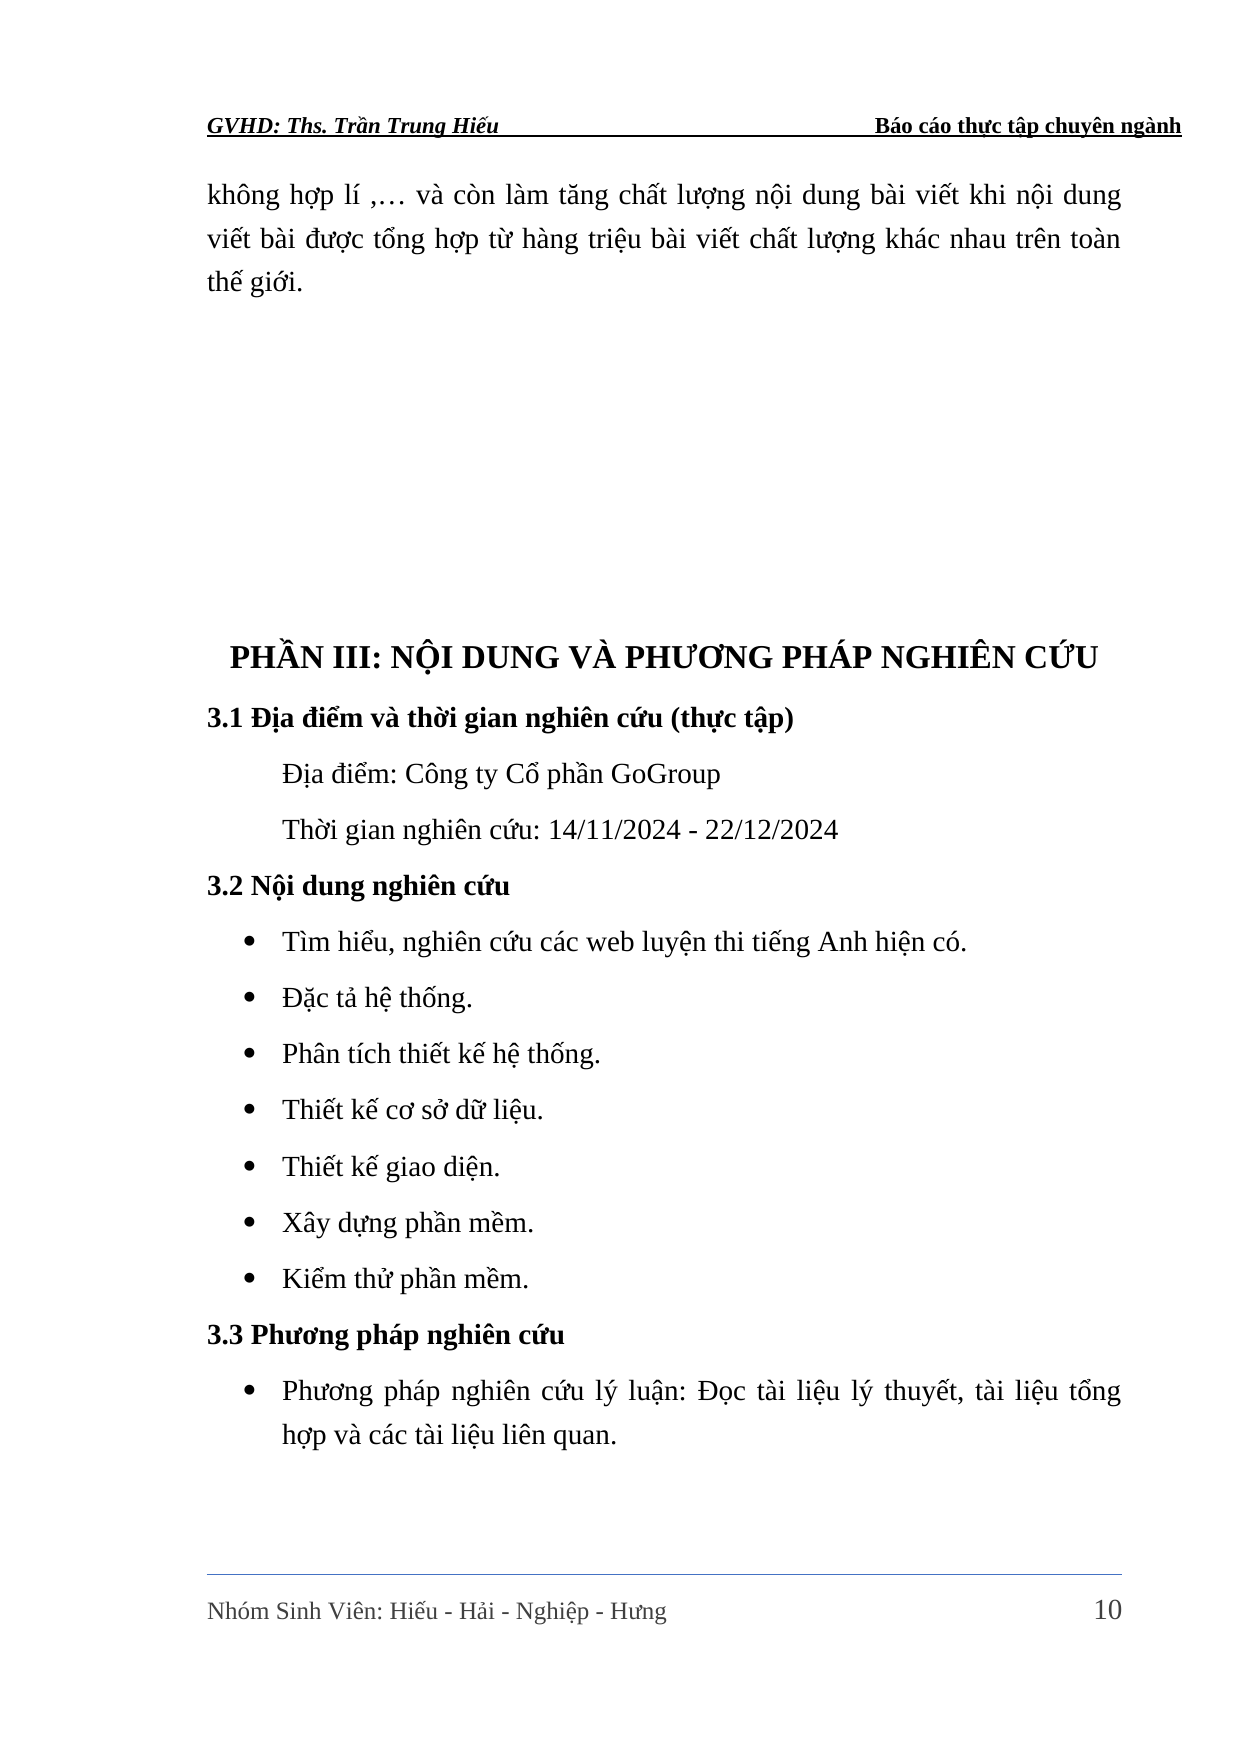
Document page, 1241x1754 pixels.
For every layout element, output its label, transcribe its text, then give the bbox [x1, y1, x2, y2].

list Thiết kế giao diện. [244, 1149, 1122, 1182]
list Xây dựng phần mềm. [244, 1205, 1122, 1238]
text Địa điểm: Công ty Cổ phần GoGroup [207, 756, 1122, 789]
text 3.2 Nội dung nghiên cứu [207, 868, 1122, 902]
list Phân tích thiết kế hệ thống. [244, 1036, 1122, 1070]
list Phương pháp nghiên cứu lý luận: Đọc tài liệu lý thuyết, tài liệu tổng hợp và các tài liệu liên quan. [244, 1373, 1122, 1450]
text Thời gian nghiên cứu: 14/11/2024 - 22/12/2024 [207, 812, 1122, 846]
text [207, 177, 1122, 298]
list Đặc tả hệ thống. [244, 980, 1122, 1014]
list Tìm hiểu, nghiên cứu các web luyện thi tiếng Anh hiện có. [244, 924, 1122, 958]
text 3.1 Địa điểm và thời gian nghiên cứu (thực tập) [207, 700, 1122, 733]
list Thiết kế cơ sở dữ liệu. [244, 1092, 1122, 1126]
text 3.3 Phương pháp nghiên cứu [207, 1317, 1122, 1351]
list Kiểm thử phần mềm. [244, 1261, 1122, 1294]
subtitle PHẦN III: NỘI DUNG VÀ PHƯƠNG PHÁP NGHIÊN CỨU [207, 638, 1122, 676]
